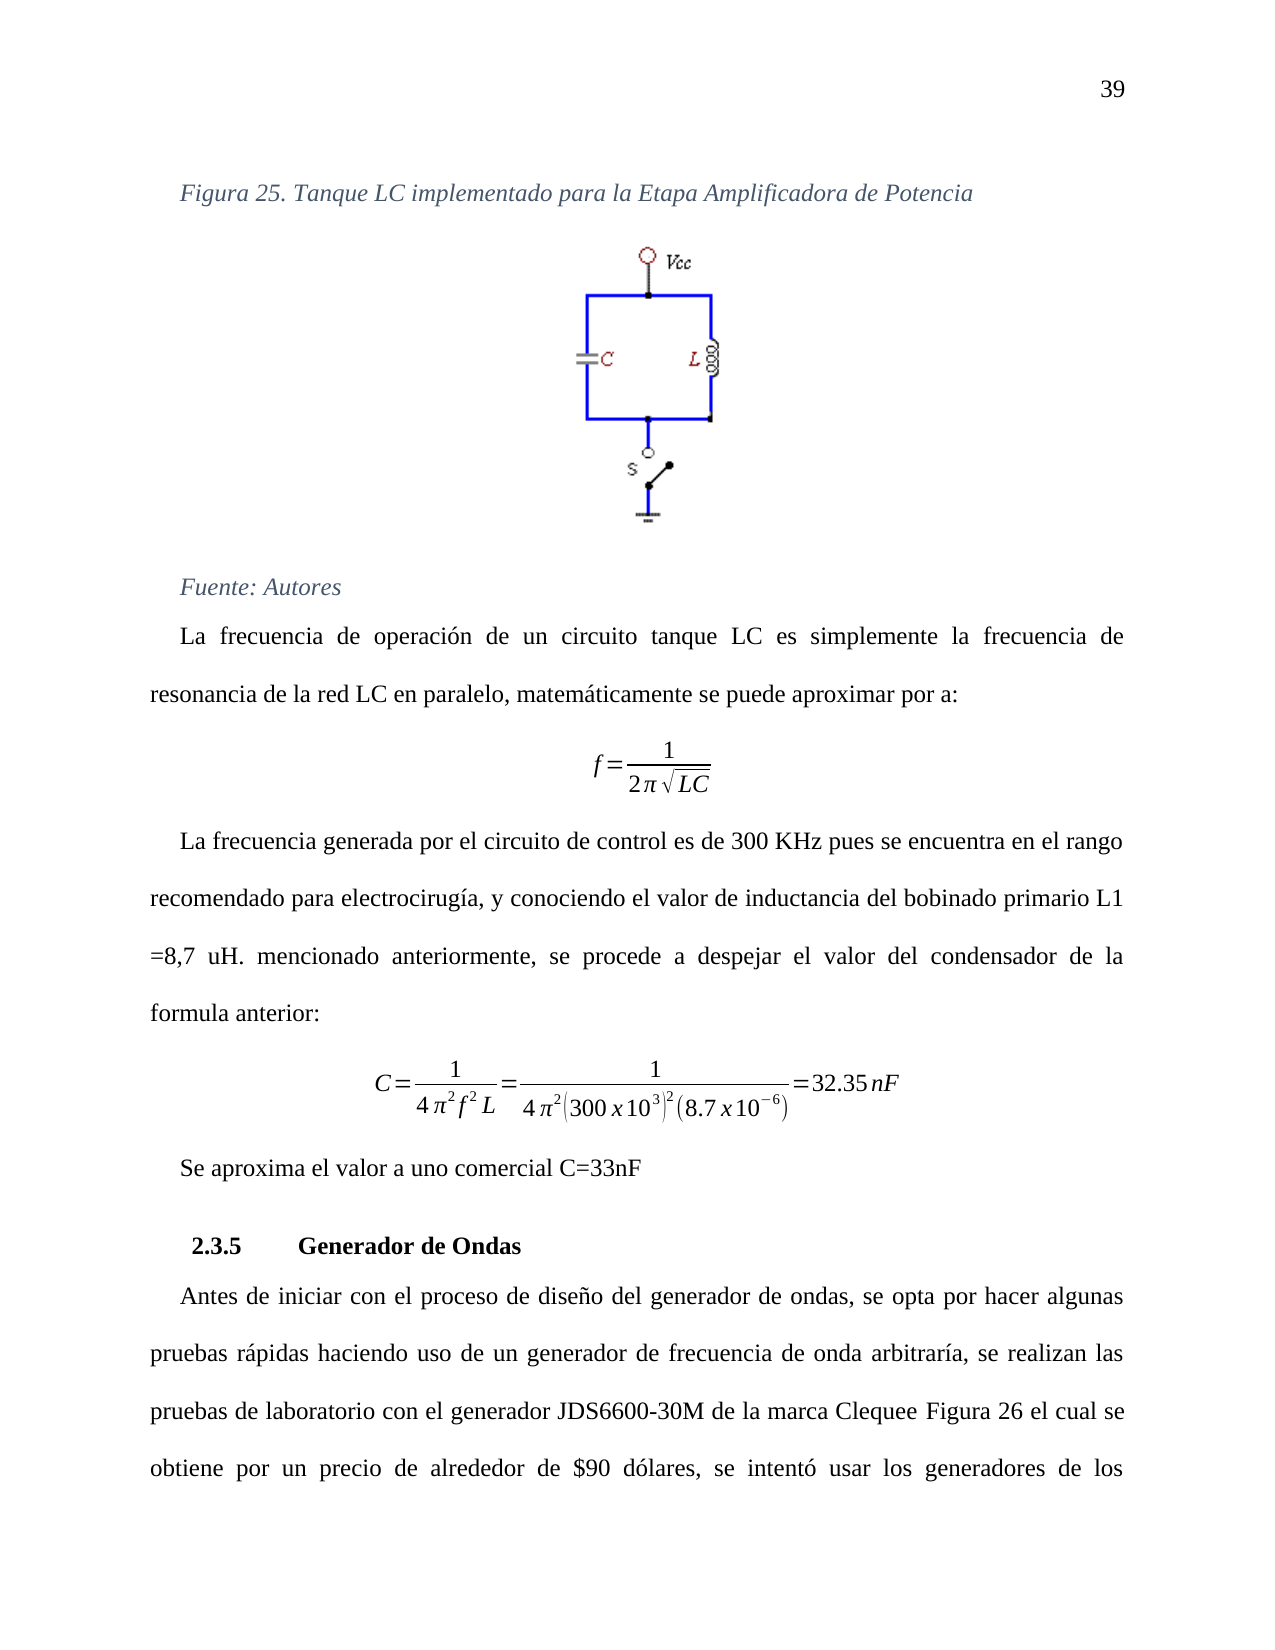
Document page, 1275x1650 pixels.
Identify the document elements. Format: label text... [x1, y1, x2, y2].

text Se aproxima el valor a uno comercial C=33nF [150, 1153, 1125, 1182]
text La frecuencia de operación de un circuito tanque LC es simplemente la frecuencia de resonancia de la red LC en paralelo, matemáticamente se puede aproximar por a: [150, 621, 1125, 707]
subtitle Generador de Ondas [150, 1231, 1125, 1260]
text Figura 25. Tanque LC implementado para la Etapa Amplificadora de Potencia [150, 178, 1125, 206]
picture [517, 227, 788, 543]
text Fuente: Autores [150, 572, 1125, 600]
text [150, 1281, 1125, 1482]
text La frecuencia generada por el circuito de control es de 300 KHz pues se encuentra en el rango recomendado para electrocirugía, y conociendo el valor de inductancia del bobinado primario L1 =8,7 uH. mencionado anteriormente, se procede a despejar el valor del condensador de la formula anterior: [150, 826, 1125, 1027]
